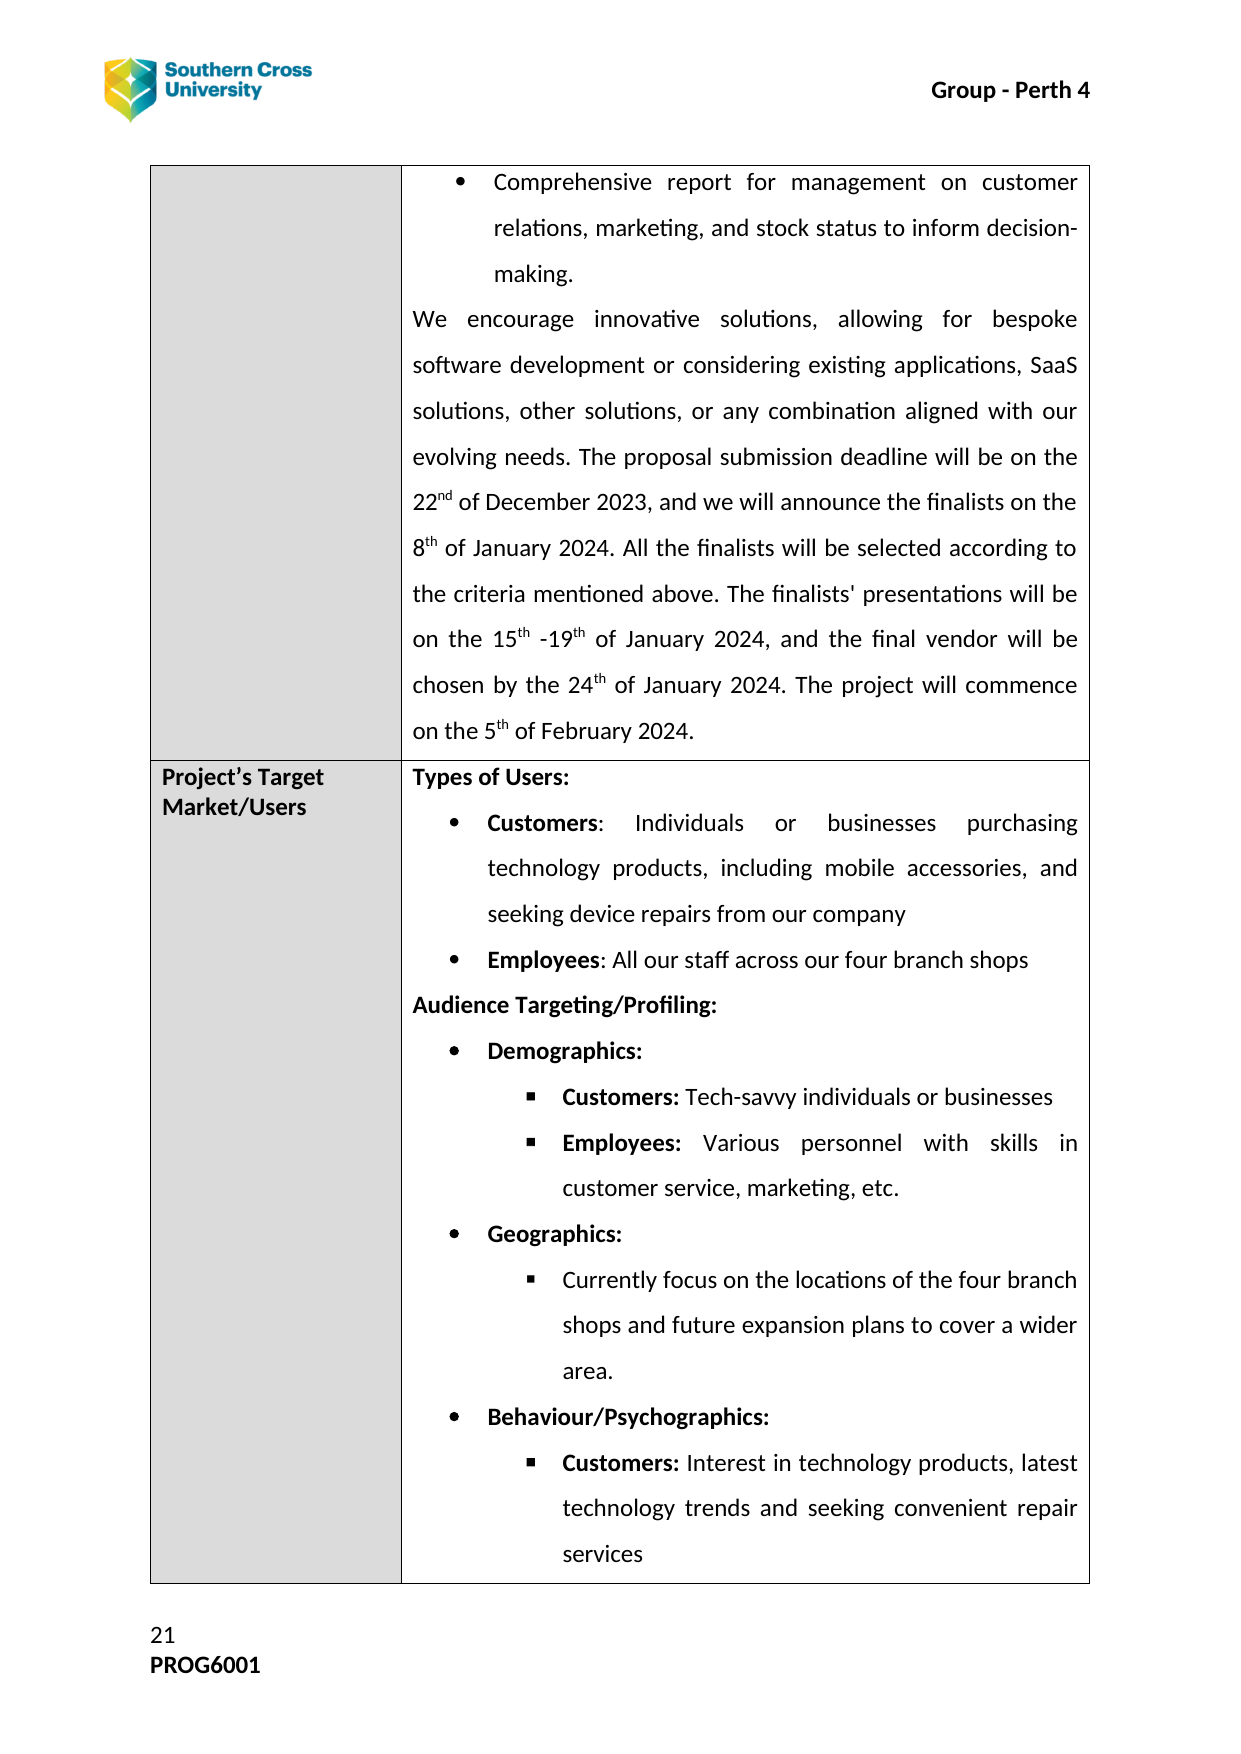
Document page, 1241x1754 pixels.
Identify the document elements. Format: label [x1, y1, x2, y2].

table_cell [402, 166, 1089, 760]
table_cell [151, 166, 401, 760]
table_cell [151, 761, 401, 1583]
table_cell [402, 761, 1089, 1583]
picture [98, 54, 326, 129]
